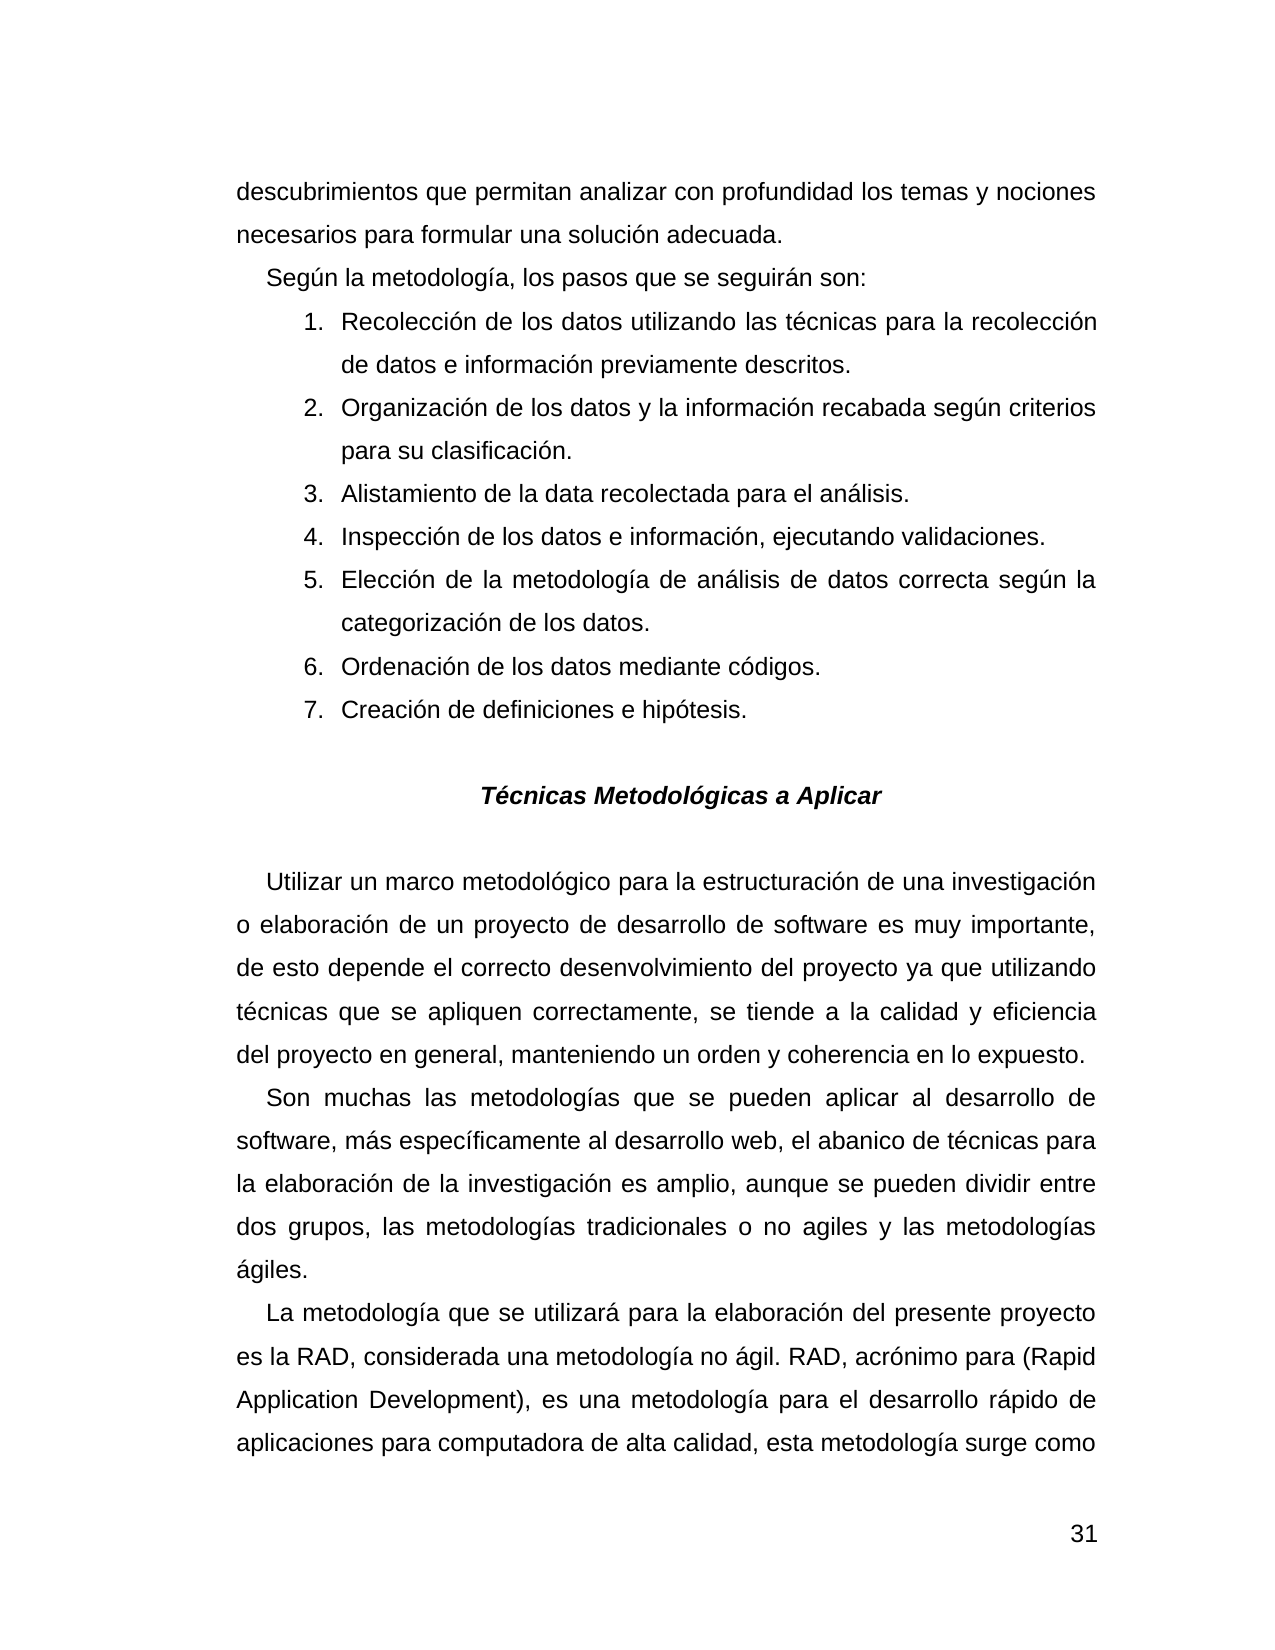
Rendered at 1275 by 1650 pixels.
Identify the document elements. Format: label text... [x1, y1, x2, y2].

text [236, 1298, 1098, 1457]
text Utilizar un marco metodológico para la estructuración de una investigación o elaboración de un proyecto de desarrollo de software es muy importante, de esto depende el correcto desenvolvimiento del proyecto ya que utilizando técnicas que se apliquen correctamente, se tiende a la calidad y eficiencia del proyecto en general, manteniendo un orden y coherencia en lo expuesto. [236, 867, 1098, 1068]
text Son muchas las metodologías que se pueden aplicar al desarrollo de software, más específicamente al desarrollo web, el abanico de técnicas para la elaboración de la investigación es amplio, aunque se pueden dividir entre dos grupos, las metodologías tradicionales o no agiles y las metodologías ágiles. [236, 1083, 1098, 1284]
text Según la metodología, los pasos que se seguirán son: [236, 263, 1098, 292]
list Recolección de los datos utilizando las técnicas para la recolección de datos e información previamente descritos. [303, 307, 1098, 378]
list Inspección de los datos e información, ejecutando validaciones. [303, 522, 1098, 551]
text Técnicas Metodológicas a Aplicar [236, 781, 1098, 810]
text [236, 177, 1098, 249]
list Alistamiento de la data recolectada para el análisis. [303, 479, 1098, 508]
list Creación de definiciones e hipótesis. [303, 695, 1098, 723]
list Ordenación de los datos mediante códigos. [303, 652, 1098, 680]
list Organización de los datos y la información recabada según criterios para su clasificación. [303, 393, 1098, 465]
list Elección de la metodología de análisis de datos correcta según la categorización de los datos. [303, 565, 1098, 637]
